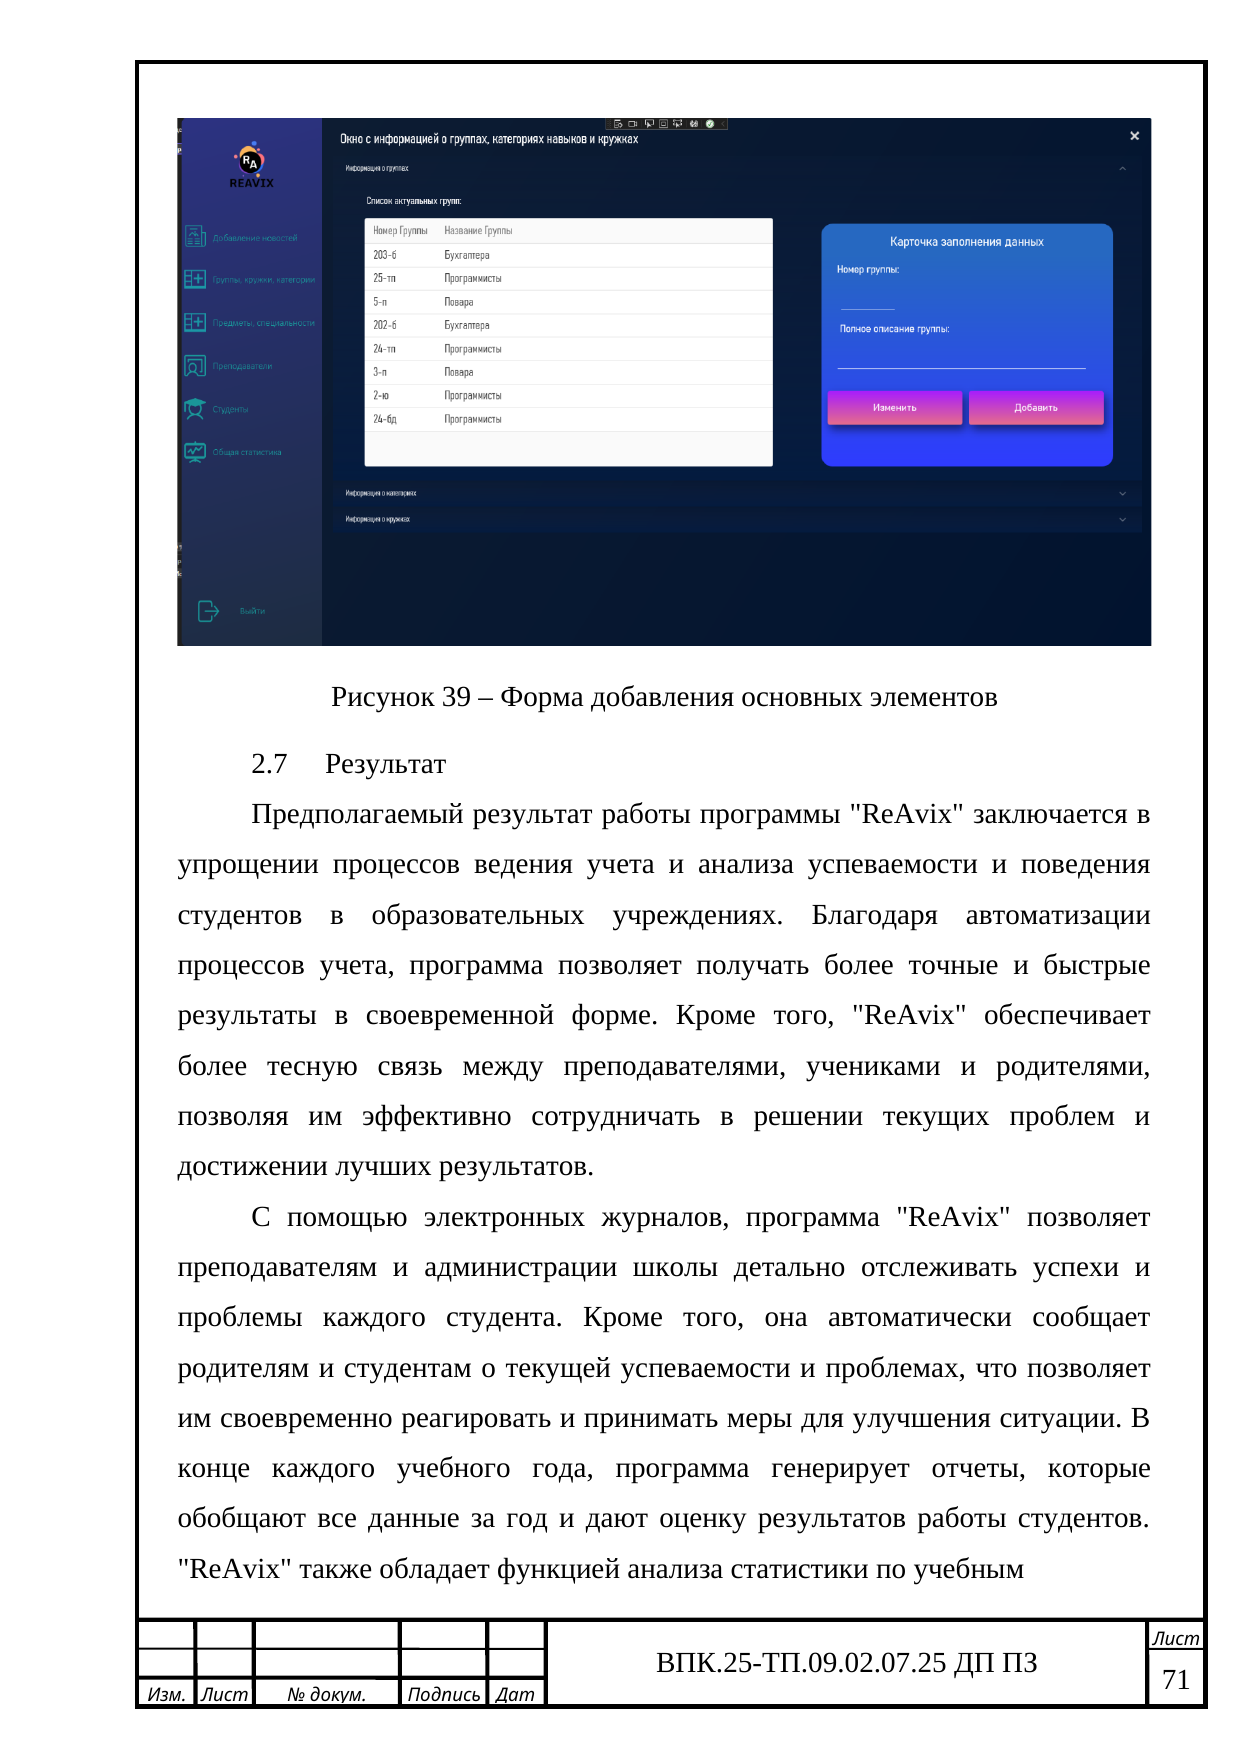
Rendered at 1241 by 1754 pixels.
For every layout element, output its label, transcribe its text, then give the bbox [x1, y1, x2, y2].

text С помощью электронных журналов, программа "ReAvix" позволяет преподавателям и администрации школы детально отслеживать успехи и проблемы каждого студента. Кроме того, она автоматически сообщает родителям и студентам о текущей успеваемости и проблемах, что позволяет им своевременно реагировать и принимать меры для улучшения ситуации. В конце каждого учебного года, программа генерирует отчеты, которые обобщают все данные за год и дают оценку результатов работы студентов. "ReAvix" также обладает функцией анализа статистики по учебным [177, 1199, 1152, 1584]
text Рисунок 39 – Форма добавления основных элементов [177, 679, 1152, 712]
text Предполагаемый результат работы программы "ReAvix" заключается в упрощении процессов ведения учета и анализа успеваемости и поведения студентов в образовательных учреждениях. Благодаря автоматизации процессов учета, программа позволяет получать более точные и быстрые результаты в своевременной форме. Кроме того, "ReAvix" обеспечивает более тесную связь между преподавателями, учениками и родителями, позволяя им эффективно сотрудничать в решении текущих проблем и достижении лучших результатов. [177, 796, 1152, 1182]
subtitle Результат [177, 746, 1152, 779]
picture [177, 118, 1152, 646]
